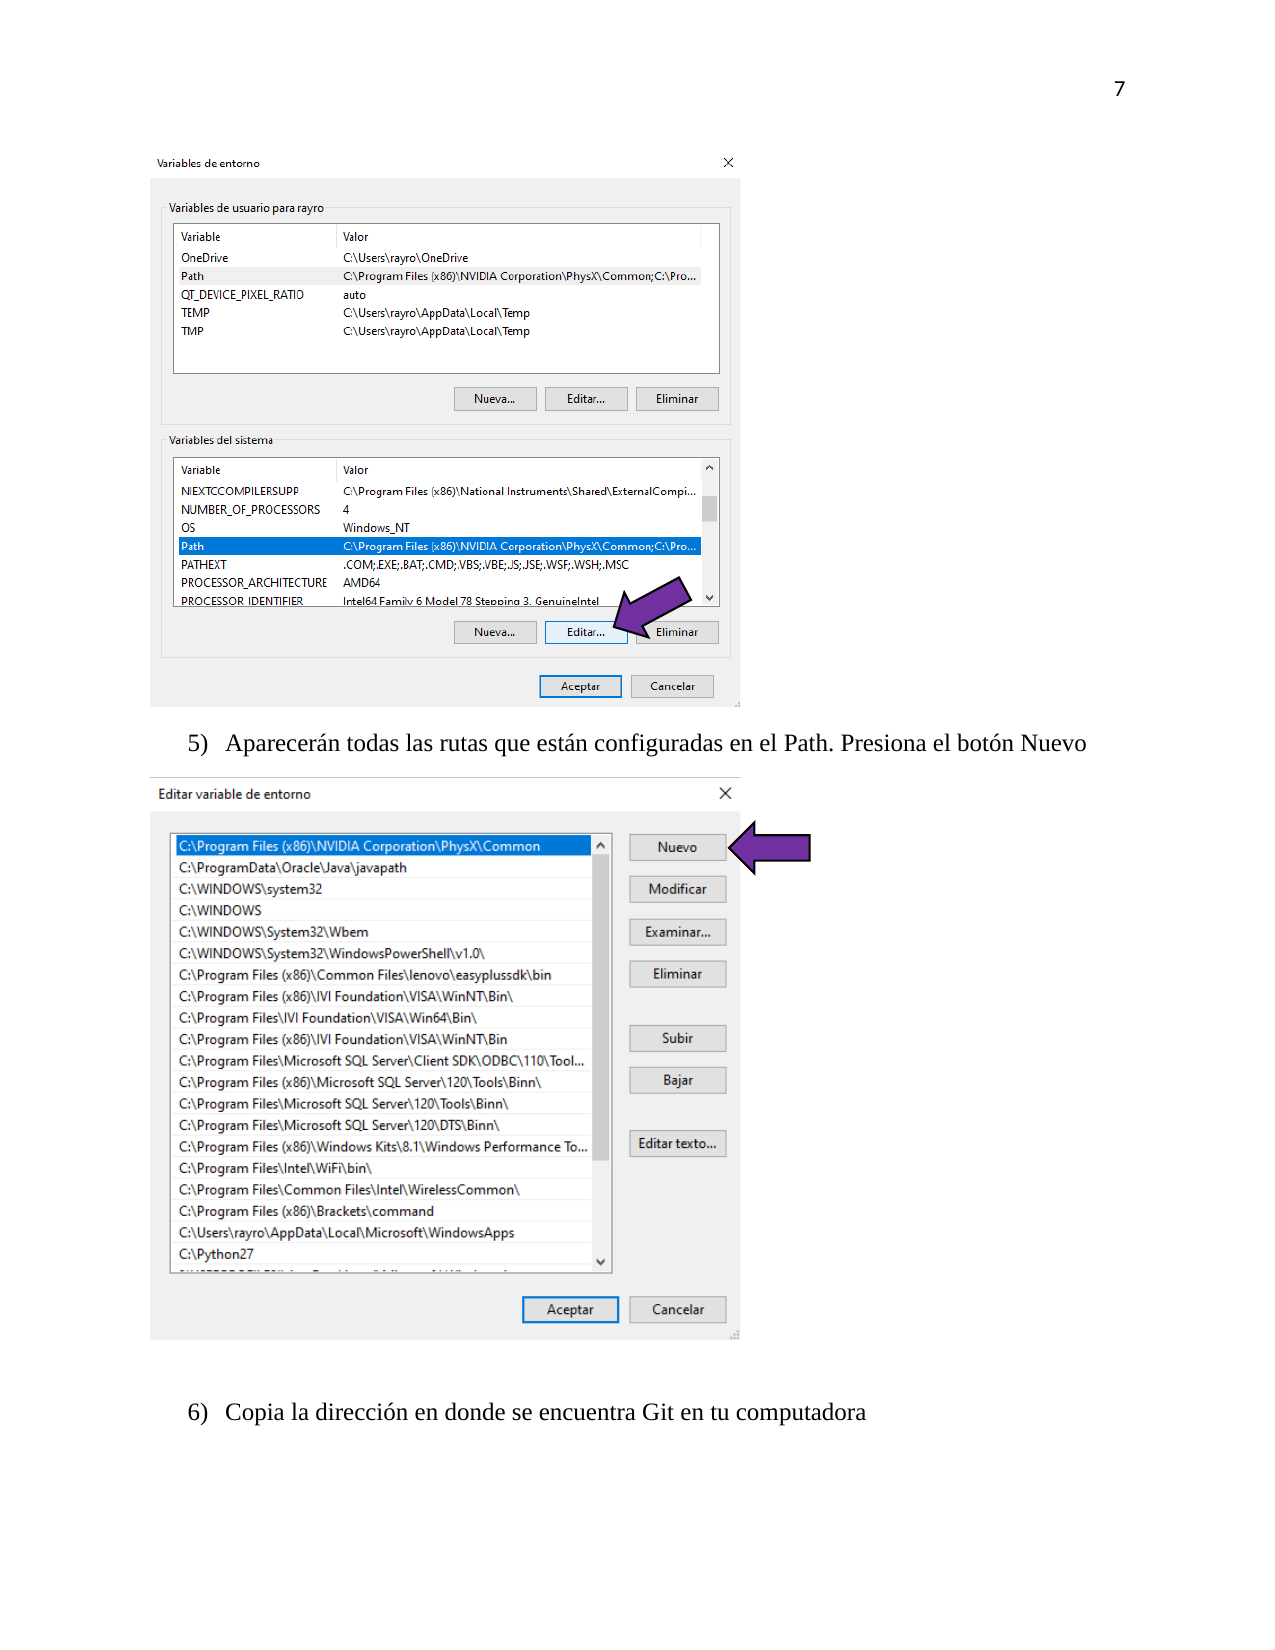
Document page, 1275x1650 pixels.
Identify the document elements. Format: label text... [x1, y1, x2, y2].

list Copia la dirección en donde se encuentra Git en tu computadora [187, 1397, 1125, 1426]
list Aparecerán todas las rutas que están configuradas en el Path. Presiona el botón Nuevo [187, 728, 1125, 756]
picture [150, 150, 741, 707]
picture [150, 777, 741, 1340]
